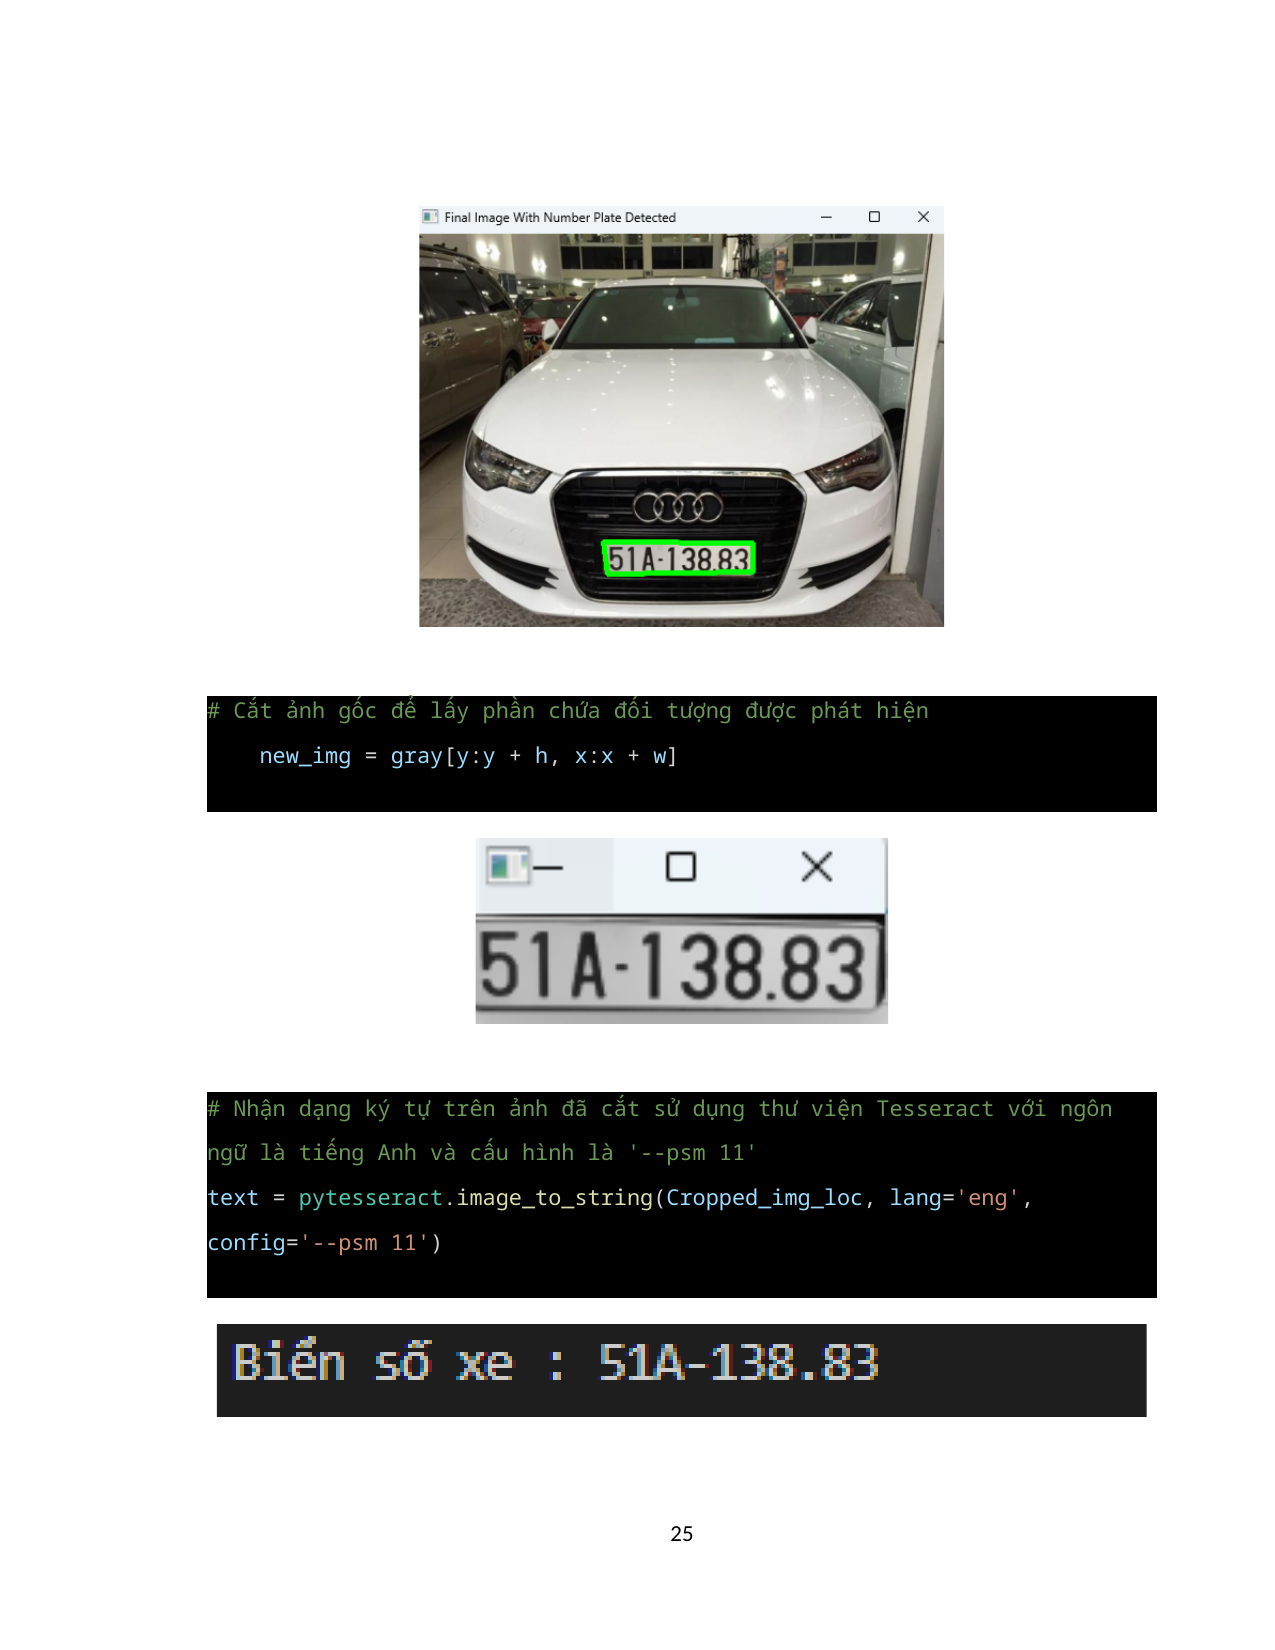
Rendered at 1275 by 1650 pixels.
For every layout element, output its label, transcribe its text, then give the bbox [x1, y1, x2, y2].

picture [216, 1324, 1147, 1417]
picture [475, 838, 889, 1024]
text # Cắt ảnh gốc để lấy phần chứa đối tượng được phát hiện new_img = gray[y:y + h, x:x + w] [207, 696, 1157, 812]
picture [419, 206, 945, 627]
text # Nhận dạng ký tự trên ảnh đã cắt sử dụng thư viện Tesseract với ngôn ngữ là tiếng Anh và cấu hình là '--psm 11' text = pytesseract.image_to_string(Cropped_img_loc, lang='eng', config='--psm 11') [207, 1092, 1157, 1298]
